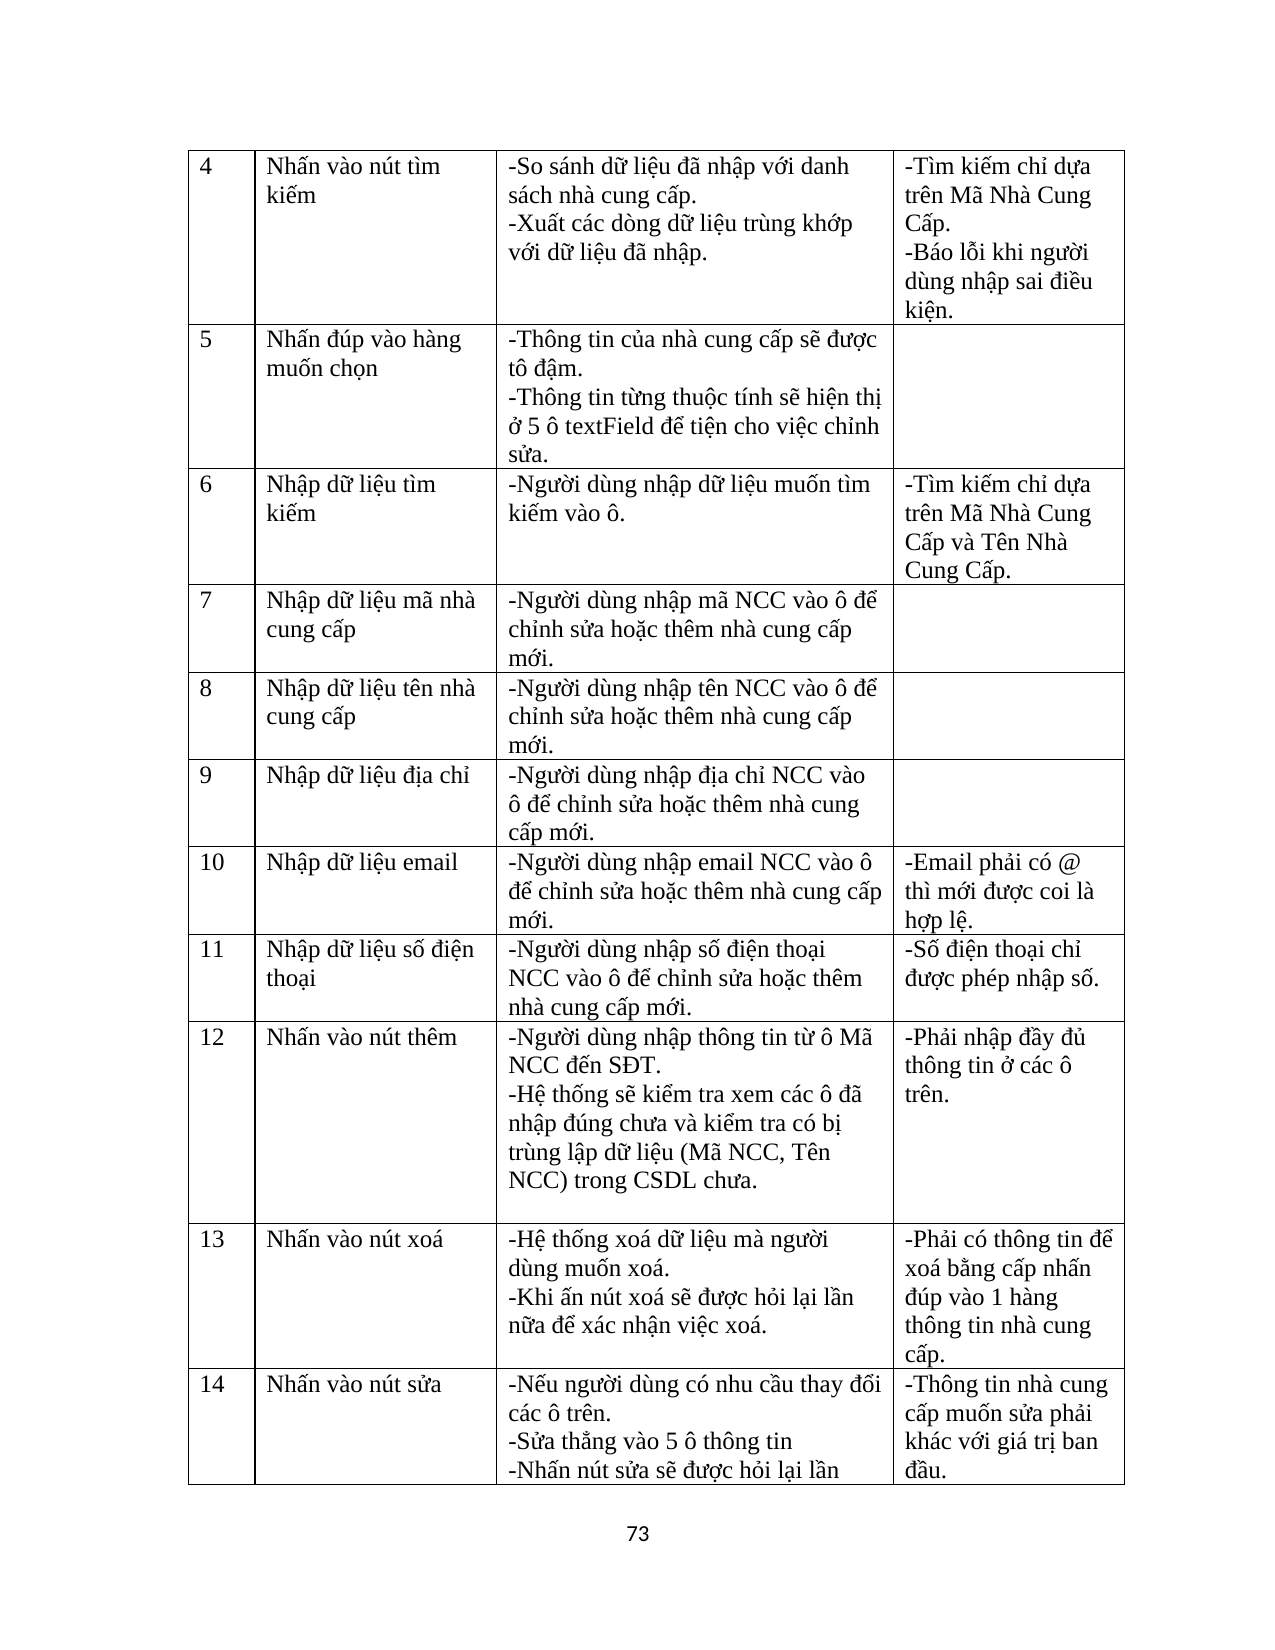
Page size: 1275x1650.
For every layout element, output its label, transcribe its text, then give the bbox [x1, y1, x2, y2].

table_cell [894, 760, 1124, 846]
table_cell [894, 325, 1124, 468]
table_cell 4 [189, 151, 254, 323]
table_cell -Phải nhập đầy đủ thông tin ở các ô trên. [894, 1022, 1124, 1223]
table_cell -Người dùng nhập thông tin từ ô Mã NCC đến SĐT. -Hệ thống sẽ kiểm tra xem các ô đã nhập đúng chưa và kiểm tra có bị trùng lập dữ liệu (Mã NCC, Tên NCC) trong CSDL chưa. [497, 1022, 893, 1223]
table_cell Nhấn vào nút tìm kiếm [256, 151, 496, 323]
table_cell -Người dùng nhập email NCC vào ô để chỉnh sửa hoặc thêm nhà cung cấp mới. [497, 847, 893, 933]
table_cell 12 [189, 1022, 254, 1223]
table_cell -Thông tin của nhà cung cấp sẽ được tô đậm. -Thông tin từng thuộc tính sẽ hiện thị ở 5 ô textField để tiện cho việc chỉnh sửa. [497, 325, 893, 468]
table_cell -Người dùng nhập tên NCC vào ô để chỉnh sửa hoặc thêm nhà cung cấp mới. [497, 673, 893, 759]
table_cell -Số điện thoại chỉ được phép nhập số. [894, 935, 1124, 1021]
table_cell [894, 673, 1124, 759]
table_cell Nhập dữ liệu email [256, 847, 496, 933]
table_cell 6 [189, 469, 254, 584]
table_cell Nhập dữ liệu địa chỉ [256, 760, 496, 846]
table_cell Nhấn vào nút thêm [256, 1022, 496, 1223]
table_cell Nhấn vào nút sửa [256, 1369, 496, 1484]
table_cell -Tìm kiếm chỉ dựa trên Mã Nhà Cung Cấp. -Báo lỗi khi người dùng nhập sai điều kiện. [894, 151, 1124, 323]
table_cell 8 [189, 673, 254, 759]
table_cell -Người dùng nhập số điện thoại NCC vào ô để chỉnh sửa hoặc thêm nhà cung cấp mới. [497, 935, 893, 1021]
table_cell Nhập dữ liệu mã nhà cung cấp [256, 585, 496, 672]
table_cell Nhấn vào nút xoá [256, 1224, 496, 1368]
table_cell 5 [189, 325, 254, 468]
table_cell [497, 1369, 893, 1484]
table_cell 14 [189, 1369, 254, 1484]
table_cell 9 [189, 760, 254, 846]
table_cell -Hệ thống xoá dữ liệu mà người dùng muốn xoá. -Khi ấn nút xoá sẽ được hỏi lại lần nữa để xác nhận việc xoá. [497, 1224, 893, 1368]
table_cell Nhập dữ liệu tên nhà cung cấp [256, 673, 496, 759]
table_cell -So sánh dữ liệu đã nhập với danh sách nhà cung cấp. -Xuất các dòng dữ liệu trùng khớp với dữ liệu đã nhập. [497, 151, 893, 323]
table_cell [894, 585, 1124, 672]
table_cell 7 [189, 585, 254, 672]
table_cell -Email phải có @ thì mới được coi là hợp lệ. [894, 847, 1124, 933]
table_cell -Người dùng nhập địa chỉ NCC vào ô để chỉnh sửa hoặc thêm nhà cung cấp mới. [497, 760, 893, 846]
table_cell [894, 1369, 1124, 1484]
table_cell Nhấn đúp vào hàng muốn chọn [256, 325, 496, 468]
table_cell 11 [189, 935, 254, 1021]
table_cell -Người dùng nhập mã NCC vào ô để chỉnh sửa hoặc thêm nhà cung cấp mới. [497, 585, 893, 672]
table_cell Nhập dữ liệu tìm kiếm [256, 469, 496, 584]
table_cell Nhập dữ liệu số điện thoại [256, 935, 496, 1021]
table_cell -Người dùng nhập dữ liệu muốn tìm kiếm vào ô. [497, 469, 893, 584]
table_cell 13 [189, 1224, 254, 1368]
table_cell -Phải có thông tin để xoá bằng cấp nhấn đúp vào 1 hàng thông tin nhà cung cấp. [894, 1224, 1124, 1368]
table_cell -Tìm kiếm chỉ dựa trên Mã Nhà Cung Cấp và Tên Nhà Cung Cấp. [894, 469, 1124, 584]
table_cell 10 [189, 847, 254, 933]
